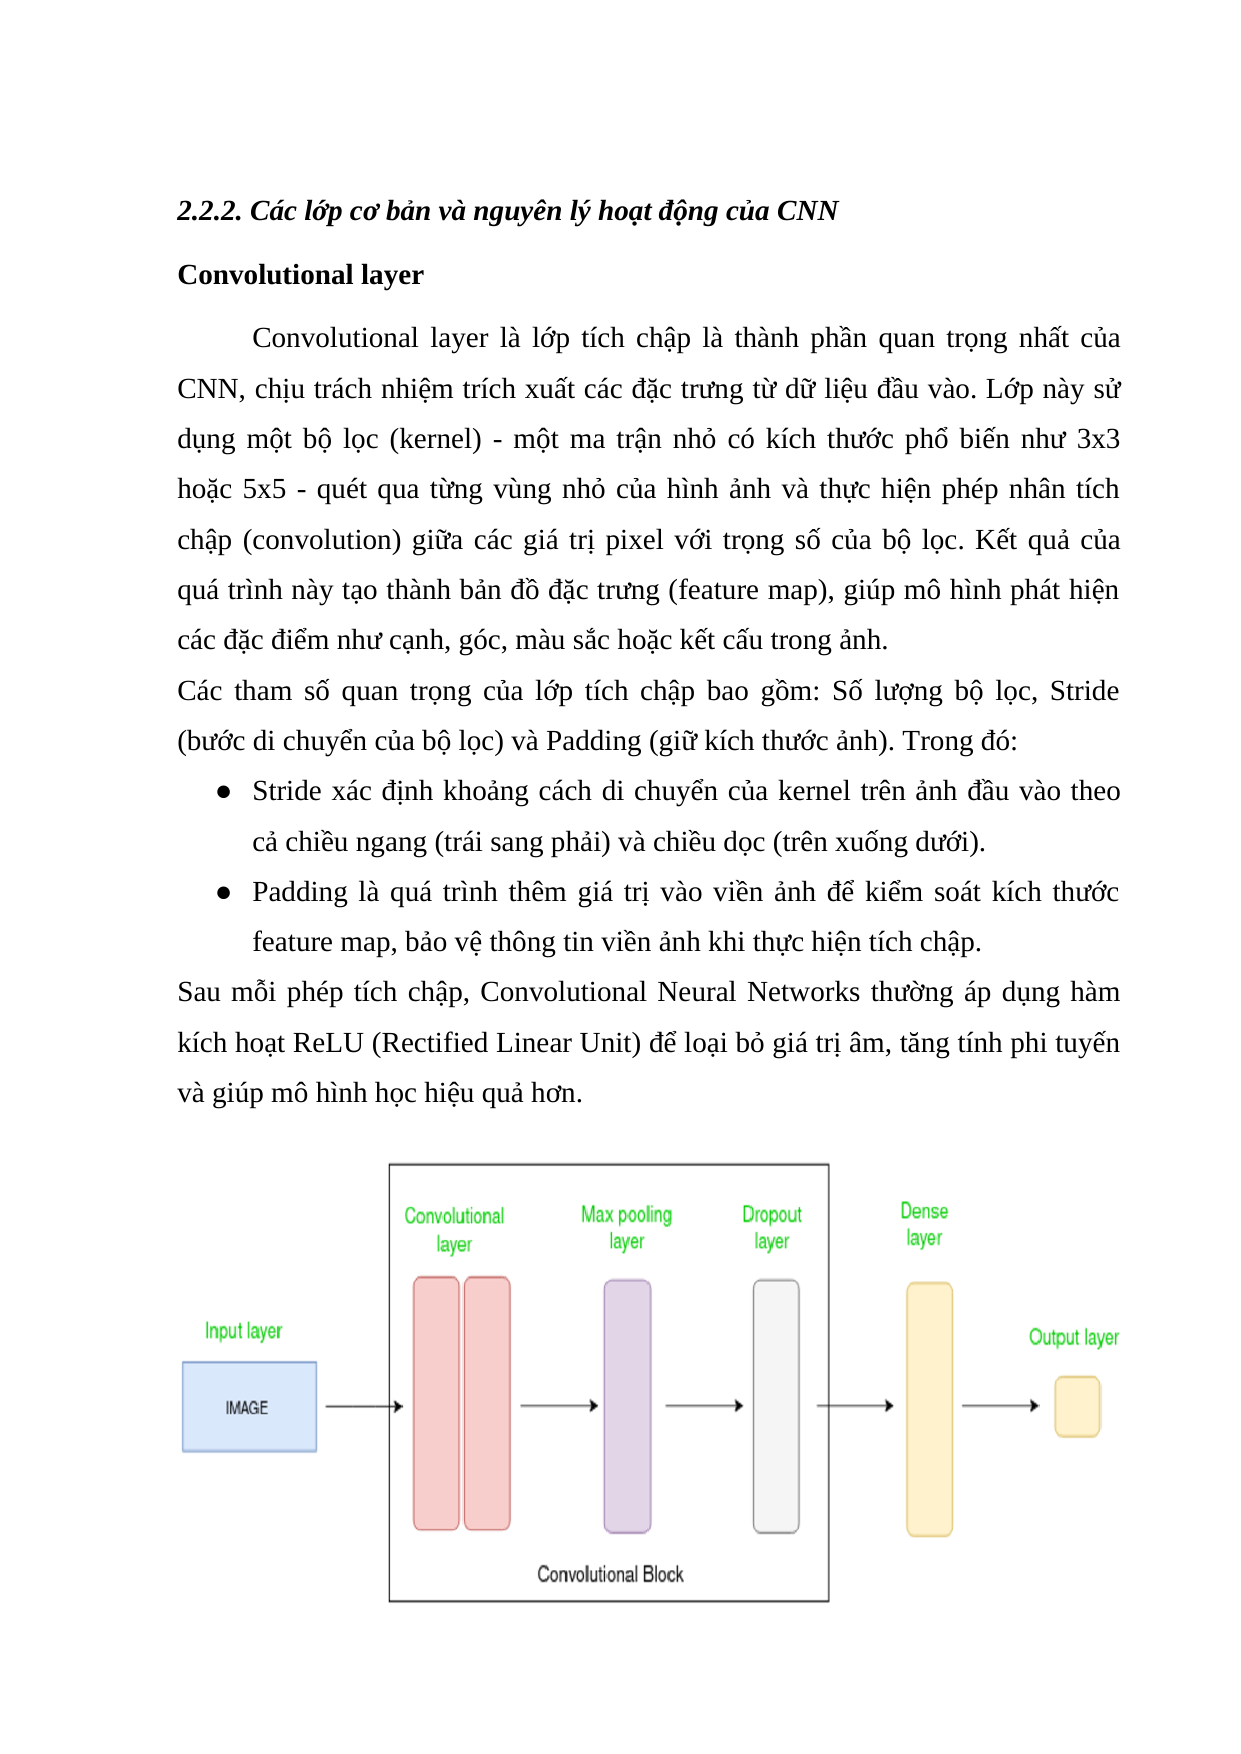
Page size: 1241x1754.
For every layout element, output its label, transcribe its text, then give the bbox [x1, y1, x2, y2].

text Sau mỗi phép tích chập, Convolutional Neural Networks thường áp dụng hàm kích hoạt ReLU (Rectified Linear Unit) để loại bỏ giá trị âm, tăng tính phi tuyến và giúp mô hình học hiệu quả hơn. [177, 974, 1122, 1109]
picture [177, 1125, 1122, 1628]
text Convolutional layer là lớp tích chập là thành phần quan trọng nhất của CNN, chịu trách nhiệm trích xuất các đặc trưng từ dữ liệu đầu vào. Lớp này sử dụng một bộ lọc (kernel) - một ma trận nhỏ có kích thước phổ biến như 3x3 hoặc 5x5 - quét qua từng vùng nhỏ của hình ảnh và thực hiện phép nhân tích chập (convolution) giữa các giá trị pixel với trọng số của bộ lọc. Kết quả của quá trình này tạo thành bản đồ đặc trưng (feature map), giúp mô hình phát hiện các đặc điểm như cạnh, góc, màu sắc hoặc kết cấu trong ảnh. [177, 321, 1122, 656]
list Stride xác định khoảng cách di chuyển của kernel trên ảnh đầu vào theo cả chiều ngang (trái sang phải) và chiều dọc (trên xuống dưới). [214, 773, 1122, 857]
text Convolutional layer [177, 257, 1122, 291]
text 2.2.2. Các lớp cơ bản và nguyên lý hoạt động của CNN [177, 193, 1122, 227]
list Padding là quá trình thêm giá trị vào viền ảnh để kiểm soát kích thước feature map, bảo vệ thông tin viền ảnh khi thực hiện tích chập. [214, 874, 1122, 958]
text Các tham số quan trọng của lớp tích chập bao gồm: Số lượng bộ lọc, Stride (bước di chuyển của bộ lọc) và Padding (giữ kích thước ảnh). Trong đó: [177, 673, 1122, 757]
